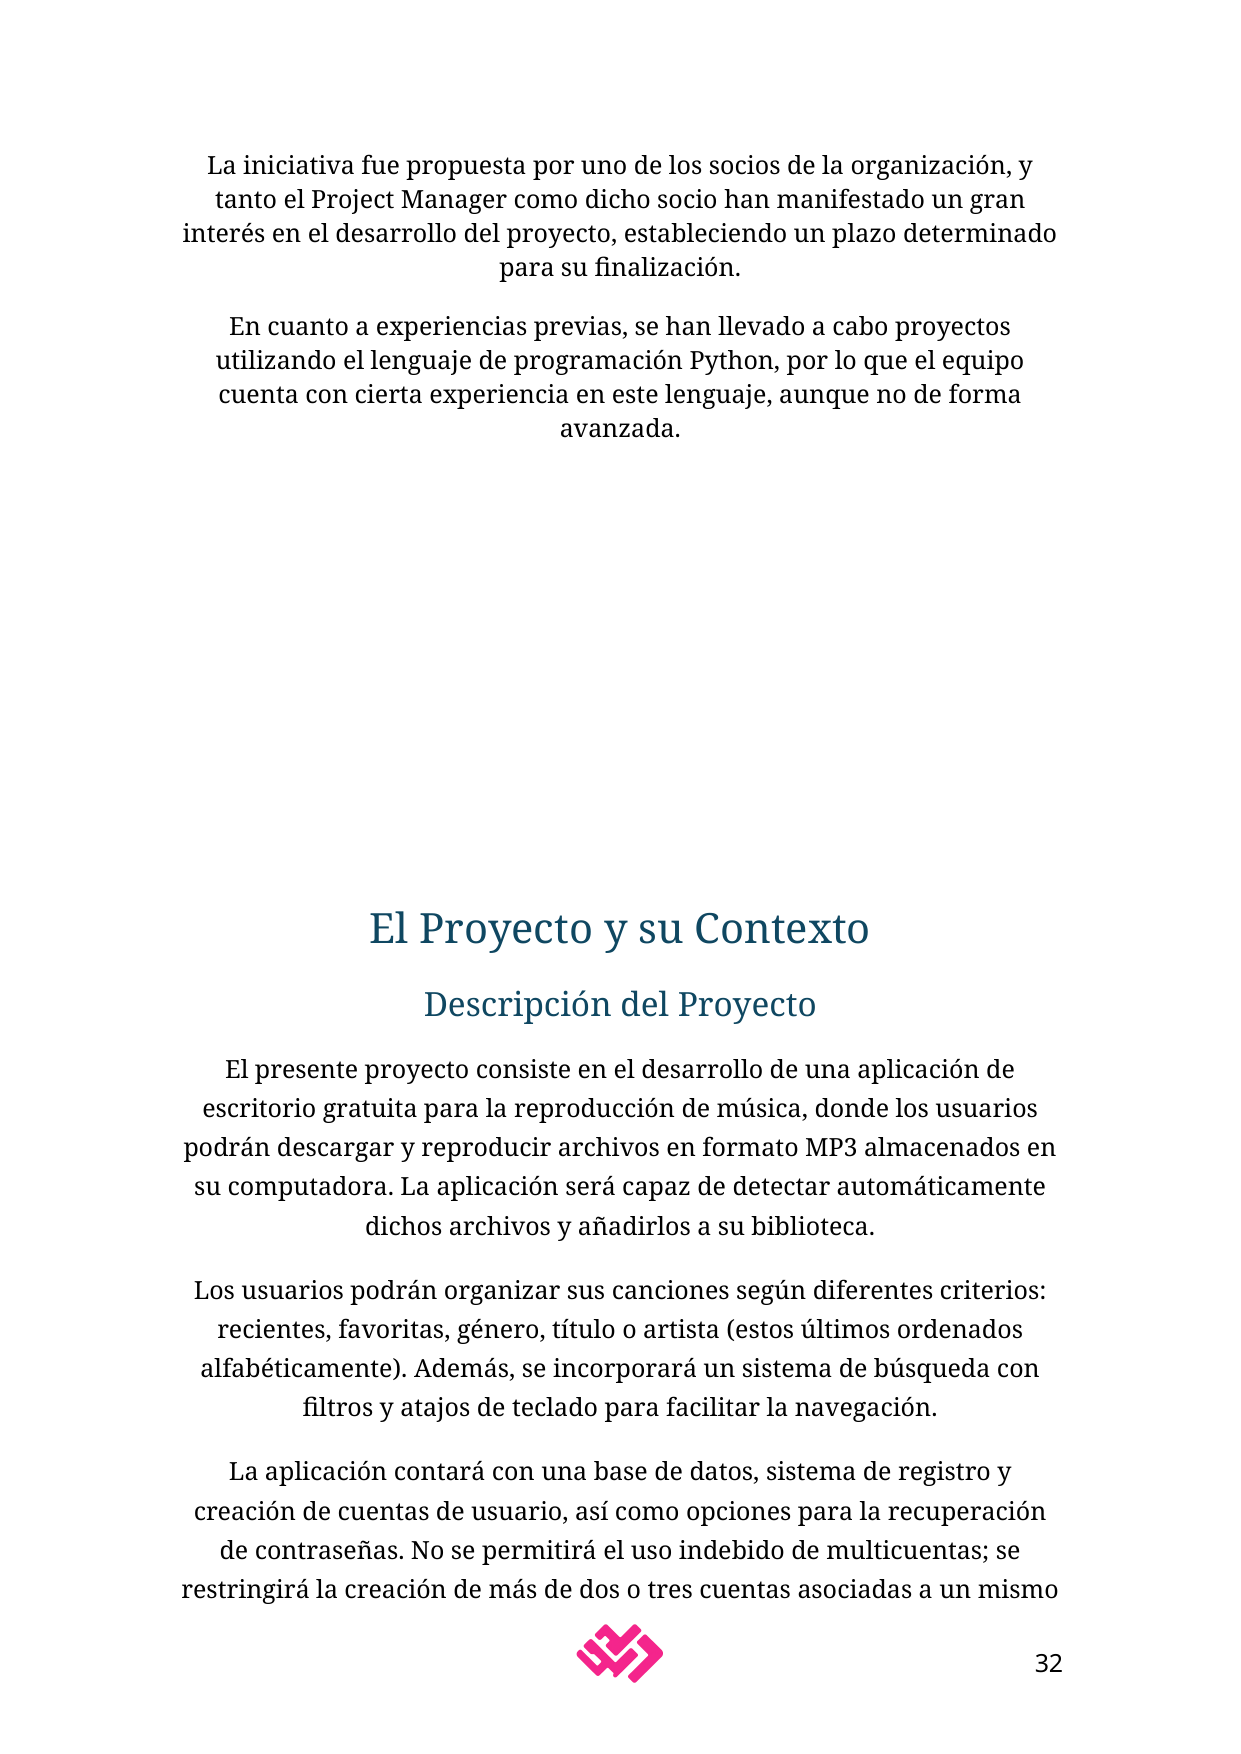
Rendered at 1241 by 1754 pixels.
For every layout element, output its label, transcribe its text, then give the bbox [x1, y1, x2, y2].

picture [556, 1606, 684, 1720]
text La iniciativa fue propuesta por uno de los socios de la organización, y tanto el Project Manager como dicho socio han manifestado un gran interés en el desarrollo del proyecto, estableciendo un plazo determinado para su finalización. [177, 148, 1063, 284]
subtitle Descripción del Proyecto [177, 981, 1063, 1027]
text En cuanto a experiencias previas, se han llevado a cabo proyectos utilizando el lenguaje de programación Python, por lo que el equipo cuenta con cierta experiencia en este lenguaje, aunque no de forma avanzada. [177, 309, 1063, 445]
text Los usuarios podrán organizar sus canciones según diferentes criterios: recientes, favoritas, género, título o artista (estos últimos ordenados alfabéticamente). Además, se incorporará un sistema de búsqueda con filtros y atajos de teclado para facilitar la navegación. [177, 1272, 1063, 1424]
subtitle El Proyecto y su Contexto [177, 899, 1063, 956]
text El presente proyecto consiste en el desarrollo de una aplicación de escritorio gratuita para la reproducción de música, donde los usuarios podrán descargar y reproducir archivos en formato MP3 almacenados en su computadora. La aplicación será capaz de detectar automáticamente dichos archivos y añadirlos a su biblioteca. [177, 1052, 1063, 1242]
